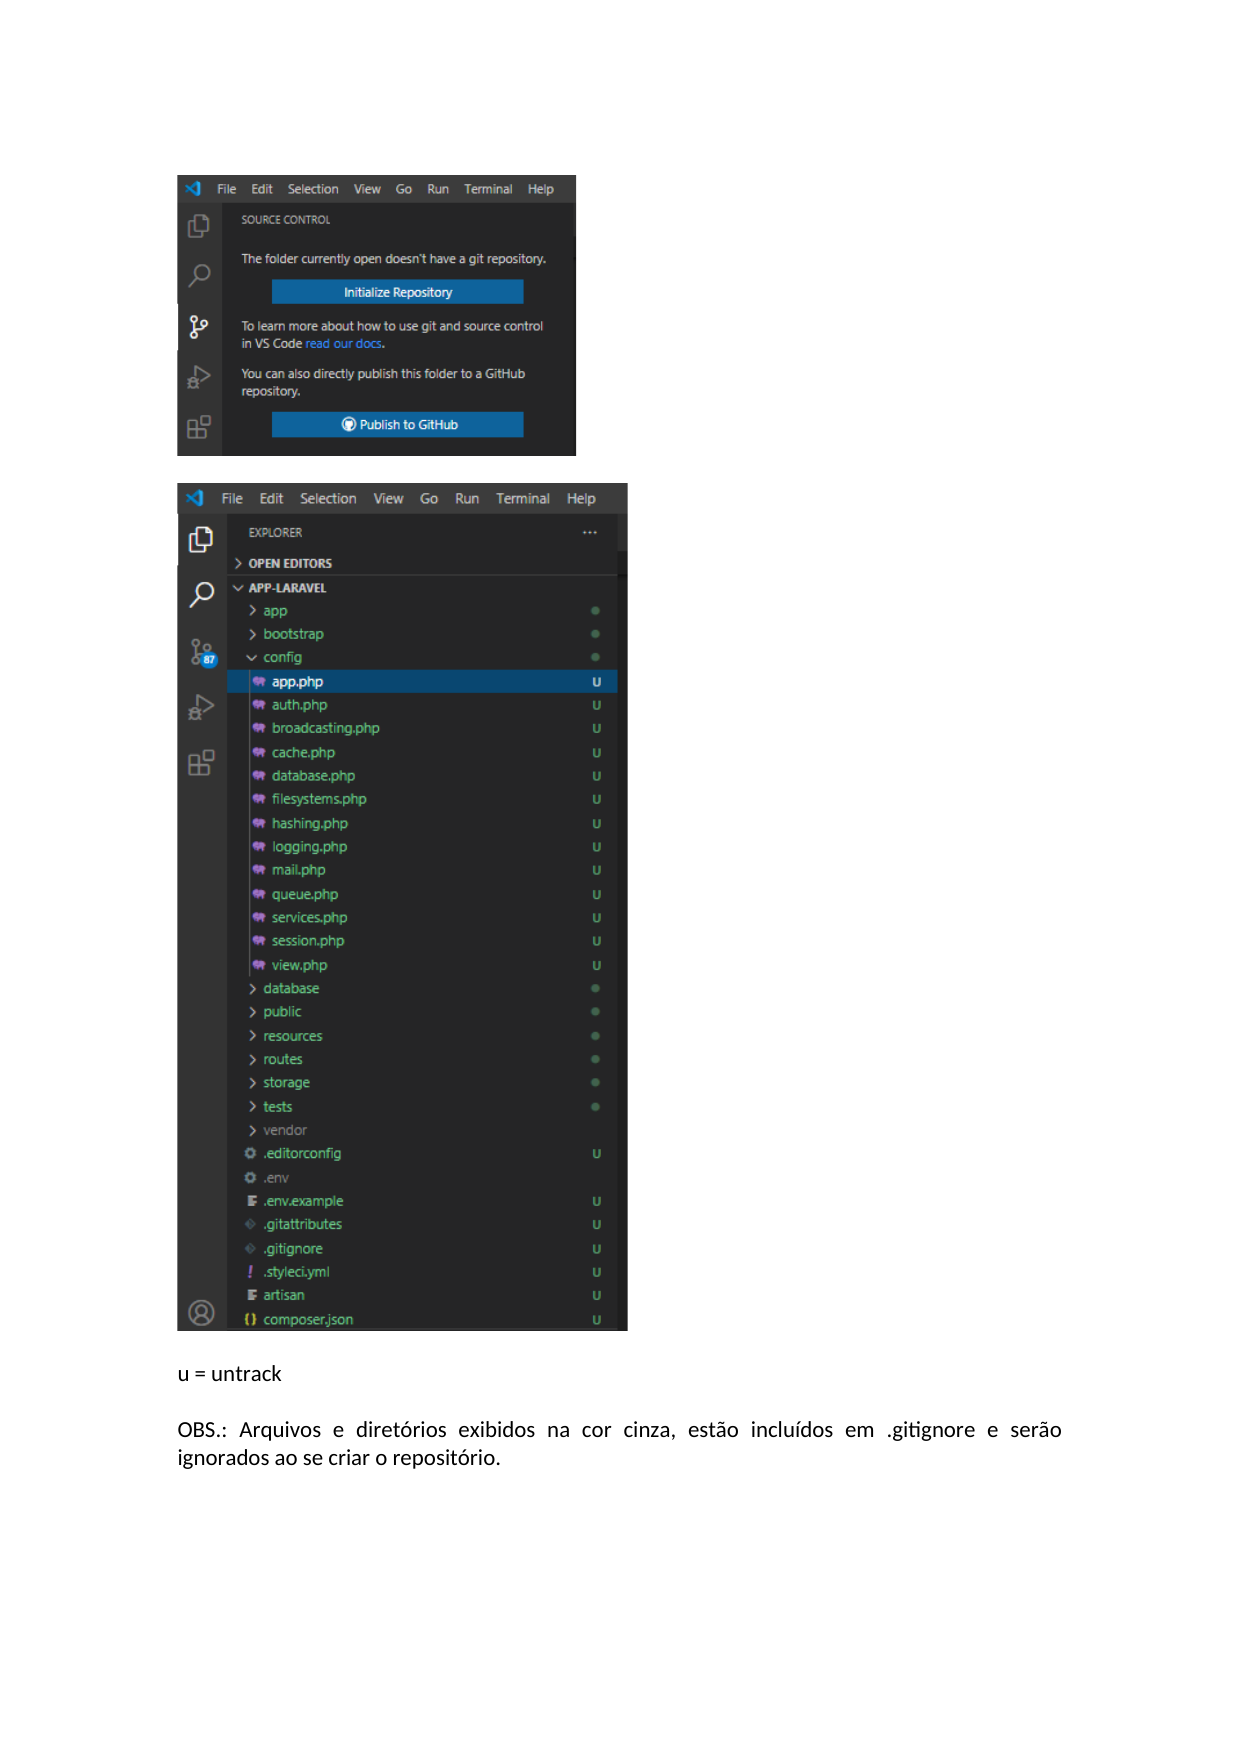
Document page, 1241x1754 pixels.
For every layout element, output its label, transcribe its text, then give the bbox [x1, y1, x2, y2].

picture [177, 483, 628, 1331]
text OBS.: Arquivos e diretórios exibidos na cor cinza, estão incluídos em .gitignore e serão ignorados ao se criar o repositório. [177, 1415, 1063, 1471]
text u = untrack [177, 1359, 1063, 1387]
picture [177, 175, 577, 456]
